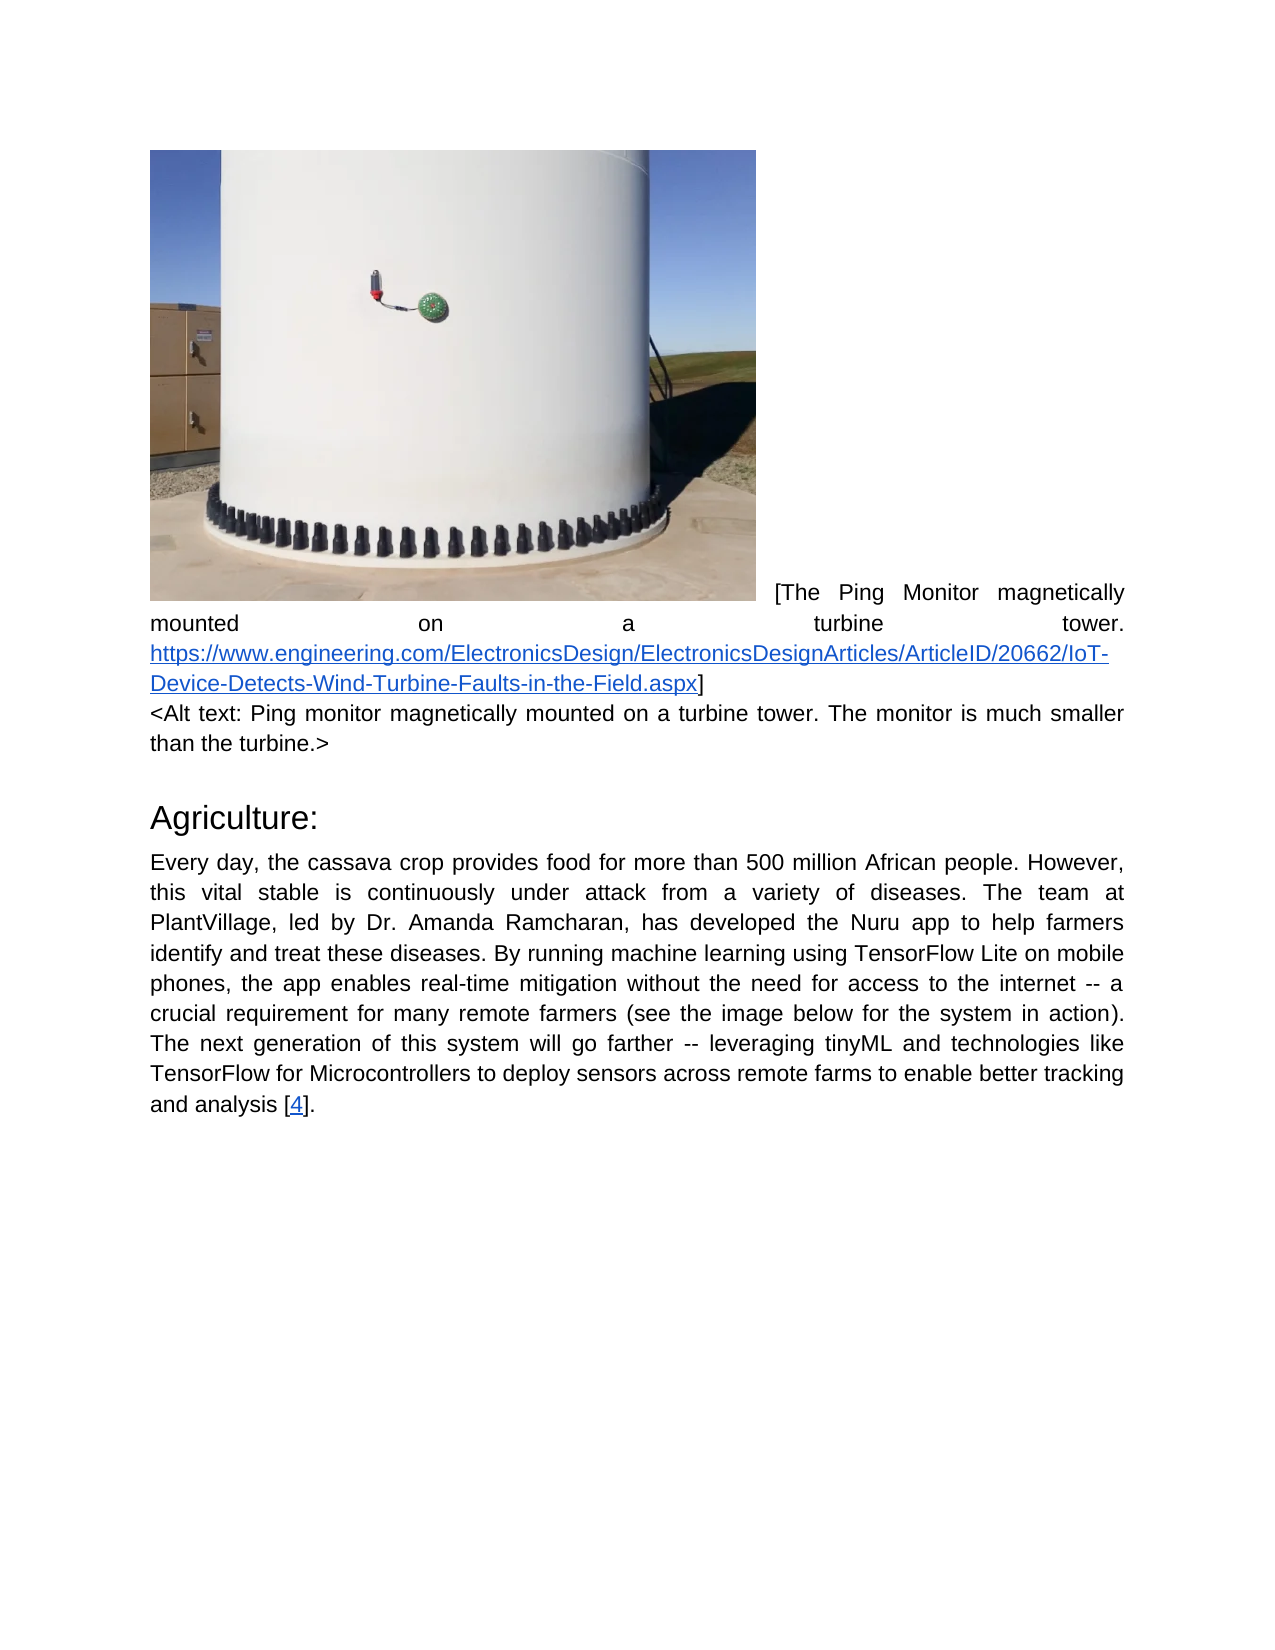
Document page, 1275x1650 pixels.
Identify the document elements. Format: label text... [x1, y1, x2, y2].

text <Alt text: Ping monitor magnetically mounted on a turbine tower. The monitor is much smaller than the turbine.> [150, 700, 1125, 757]
text Every day, the cassava crop provides food for more than 500 million African people. However, this vital stable is continuously under attack from a variety of diseases. The team at PlantVillage, led by Dr. Amanda Ramcharan, has developed the Nuru app to help farmers identify and treat these diseases. By running machine learning using TensorFlow Lite on mobile phones, the app enables real-time mitigation without the need for access to the internet -- a crucial requirement for many remote farmers (see the image below for the system in action). The next generation of this system will go farther -- leveraging tinyML and technologies like TensorFlow for Microcontrollers to deploy sensors across remote farms to enable better tracking and analysis [4]. [150, 849, 1125, 1117]
subtitle Agriculture: [150, 798, 1125, 836]
picture [150, 150, 756, 601]
